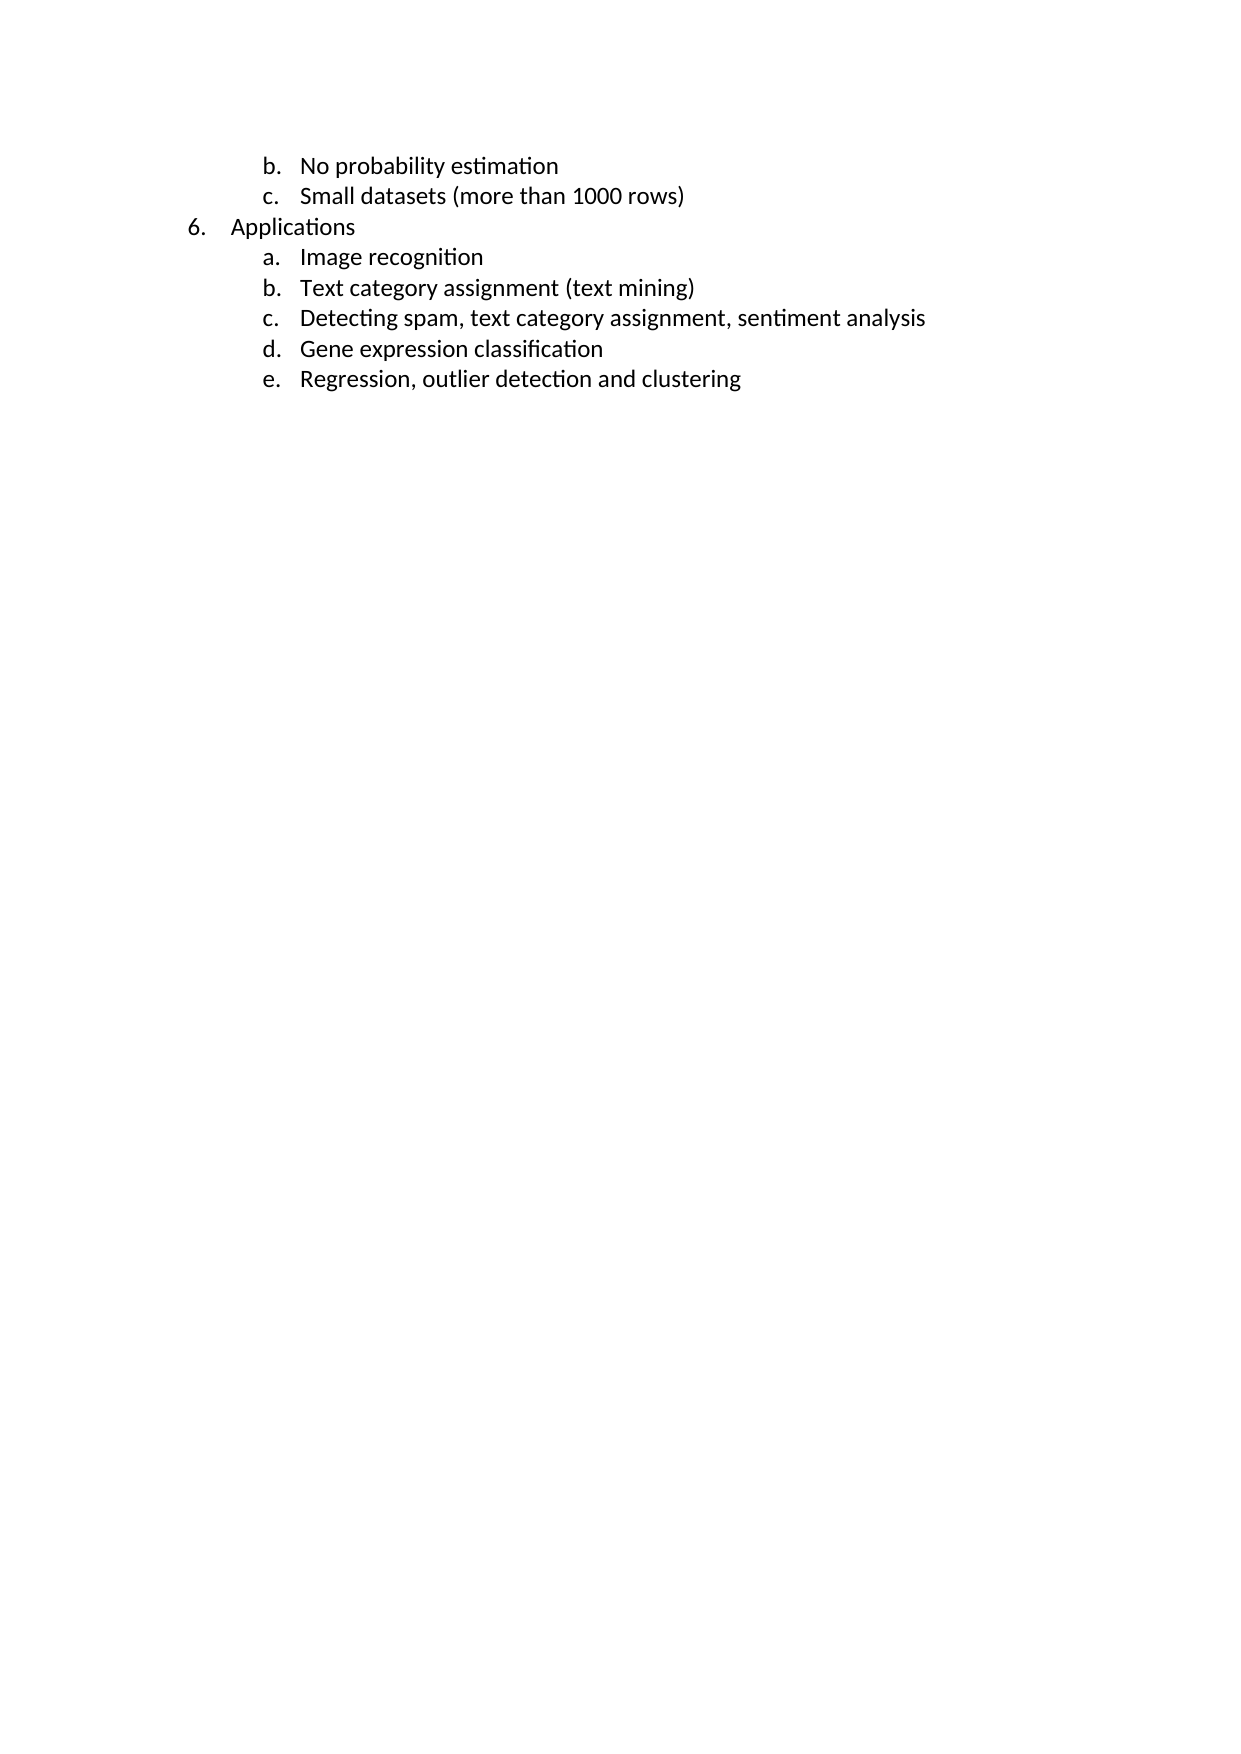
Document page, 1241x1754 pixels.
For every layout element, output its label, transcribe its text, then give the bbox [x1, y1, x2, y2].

list Applications [187, 211, 1090, 242]
list Detecting spam, text category assignment, sentiment analysis [262, 303, 1090, 333]
list Image recognition [262, 242, 1090, 272]
list Small datasets (more than 1000 rows) [262, 181, 1090, 211]
list Gene expression classification [262, 333, 1090, 364]
list No probability estimation [262, 150, 1090, 181]
list Regression, outlier detection and clustering [262, 364, 1090, 394]
list Text category assignment (text mining) [262, 272, 1090, 303]
